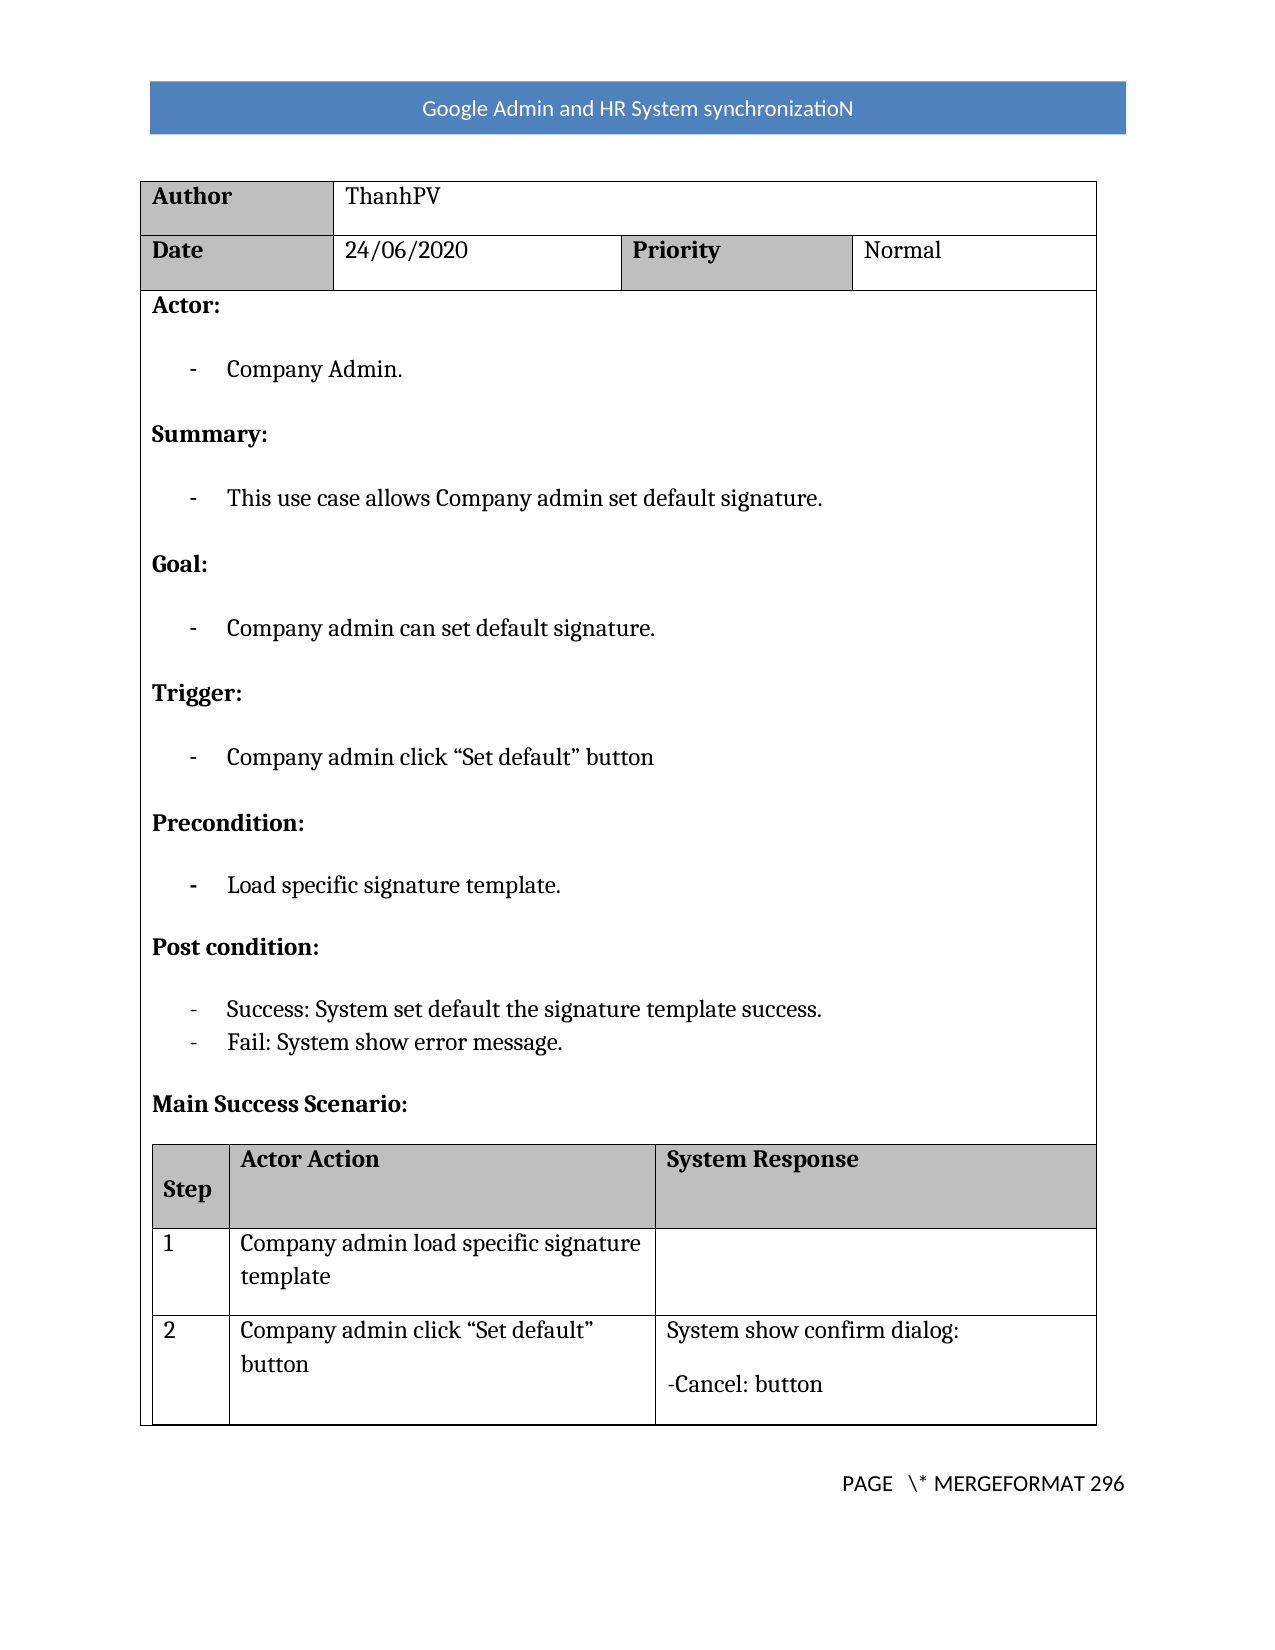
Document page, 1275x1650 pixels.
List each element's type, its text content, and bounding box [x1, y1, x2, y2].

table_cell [141, 291, 1096, 1425]
table_cell Normal [853, 236, 1096, 290]
table_cell Date [141, 236, 333, 290]
table_cell ThanhPV [334, 182, 1096, 235]
table_cell Priority [622, 236, 852, 290]
table_cell 24/06/2020 [334, 236, 621, 290]
table_cell Author [141, 182, 333, 235]
